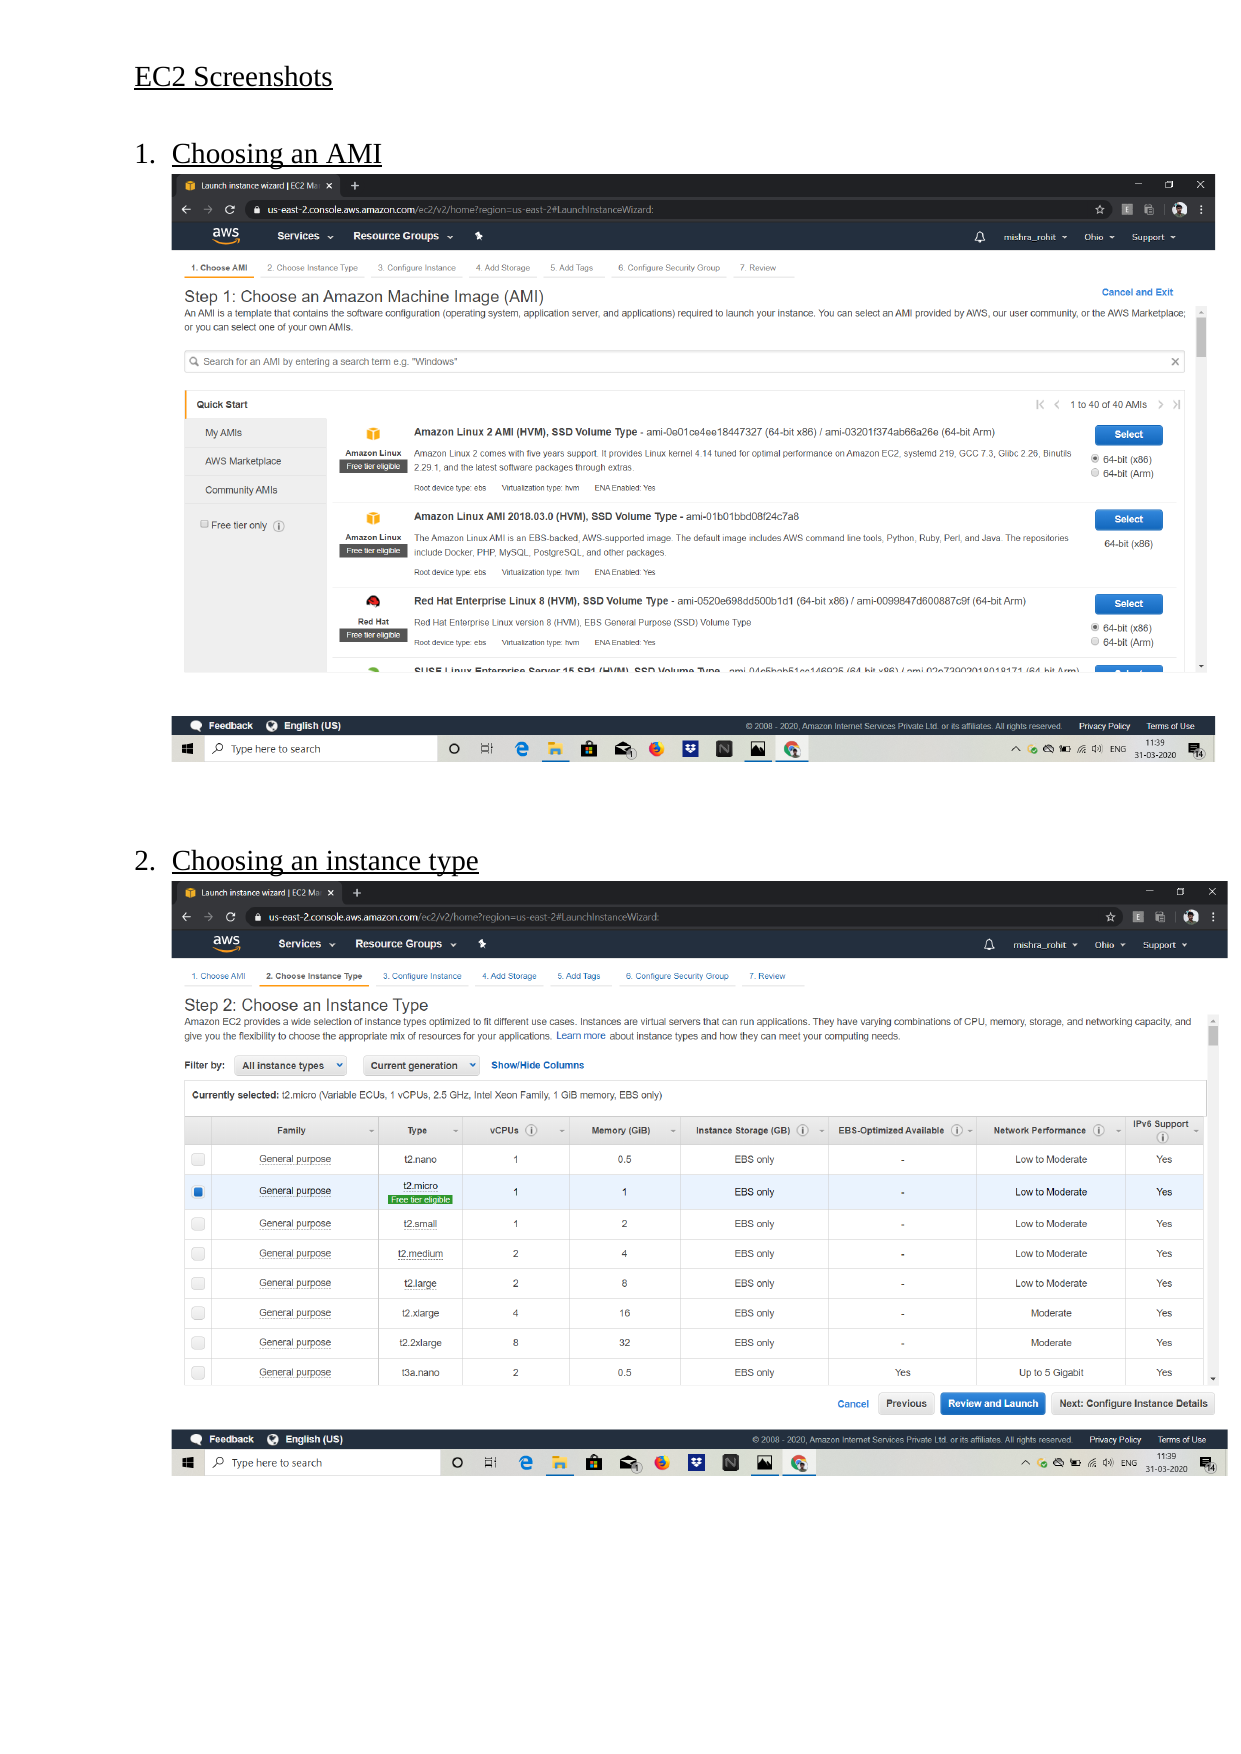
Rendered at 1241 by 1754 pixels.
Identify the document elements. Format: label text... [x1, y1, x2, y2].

list EC2 Screenshots [134, 59, 1181, 93]
list Choosing an AMI [134, 136, 1181, 170]
picture [171, 174, 1216, 762]
list Choosing an instance type [134, 843, 1181, 877]
picture [171, 881, 1228, 1476]
